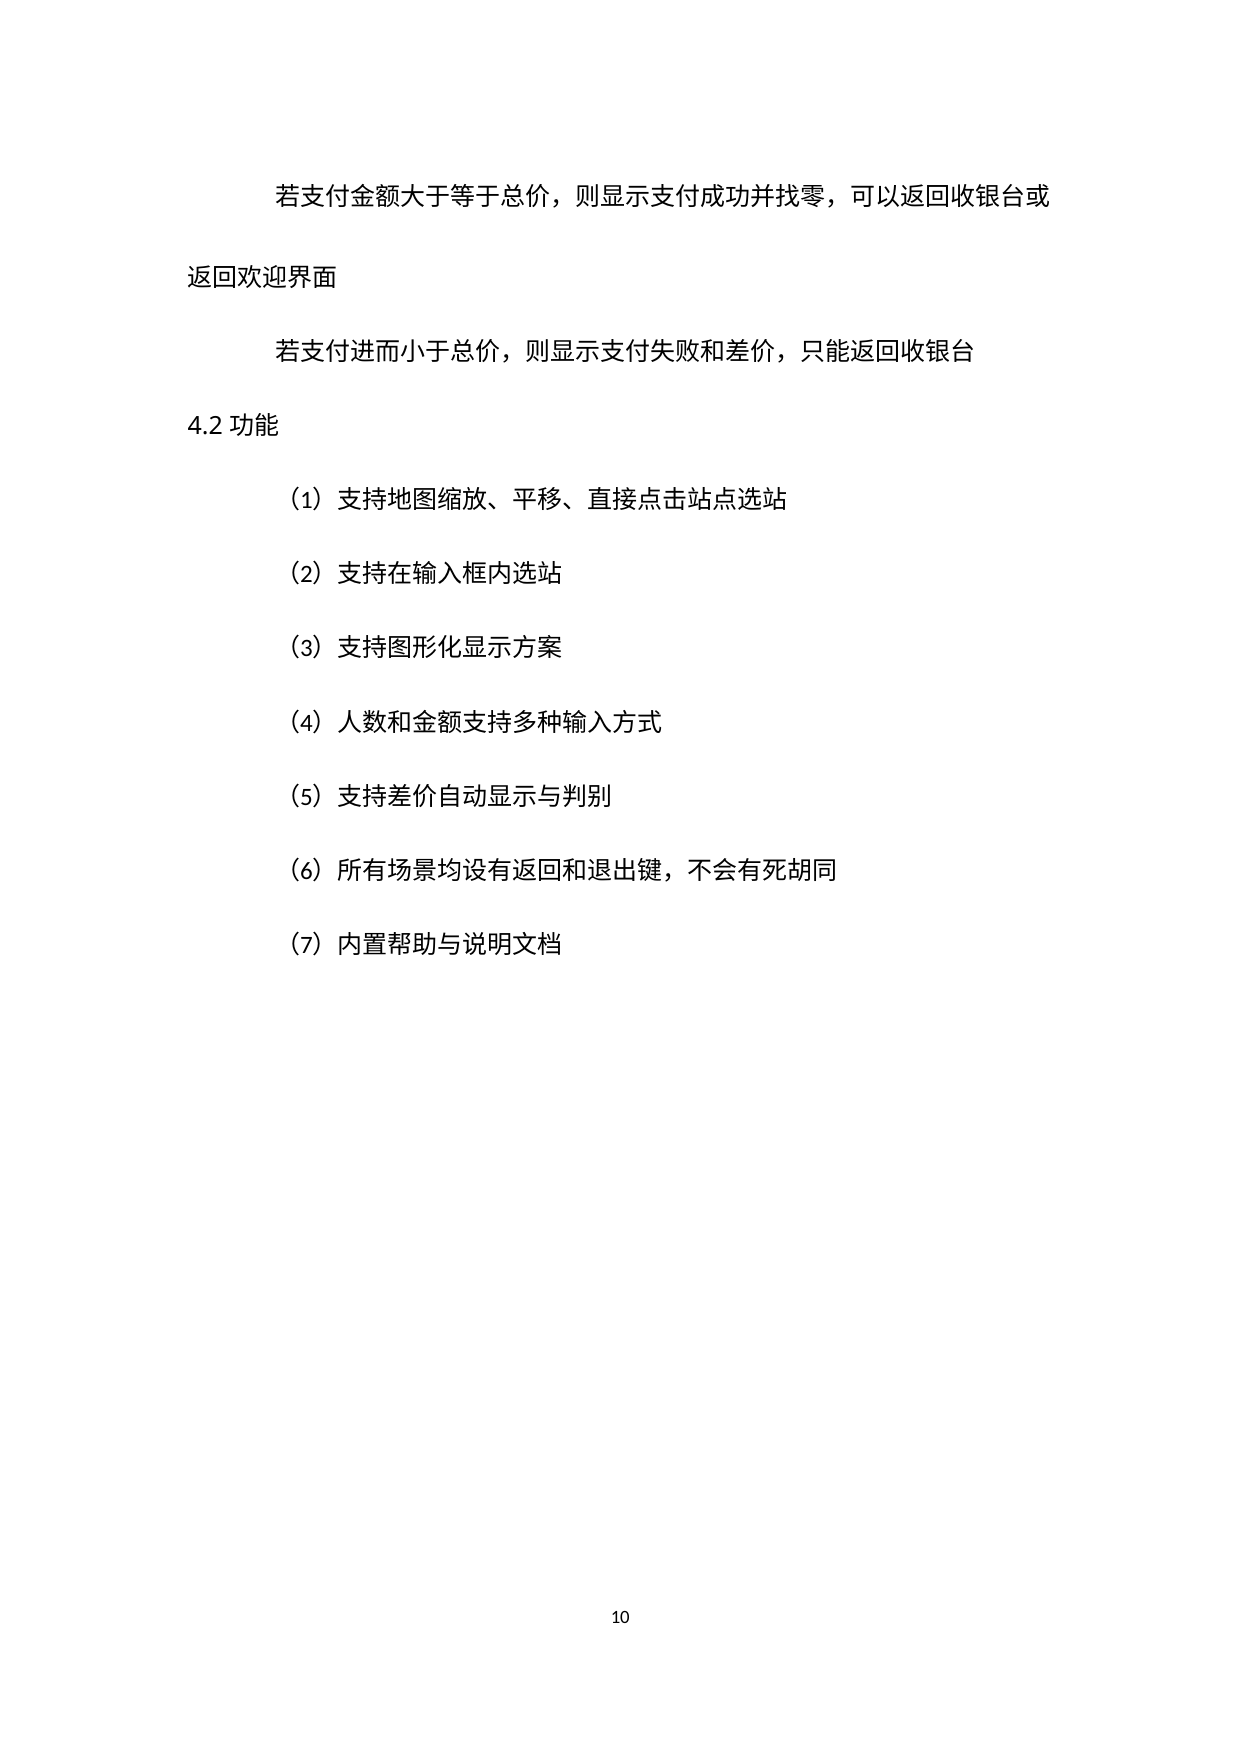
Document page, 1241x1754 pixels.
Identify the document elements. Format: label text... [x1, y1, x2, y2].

text （3）支持图形化显示方案 [231, 613, 1053, 678]
text （4）人数和金额支持多种输入方式 [231, 688, 1053, 753]
subtitle 4.2 功能 [187, 391, 1053, 456]
text （2）支持在输入框内选站 [231, 539, 1053, 604]
text （5）支持差价自动显示与判别 [231, 762, 1053, 827]
text 若支付金额大于等于总价，则显示支付成功并找零，可以返回收银台或返回欢迎界面 [187, 162, 1053, 308]
text （7）内置帮助与说明文档 [231, 910, 1053, 975]
text 若支付进而小于总价，则显示支付失败和差价，只能返回收银台 [187, 317, 1053, 382]
text （1）支持地图缩放、平移、直接点击站点选站 [231, 465, 1053, 530]
text （6）所有场景均设有返回和退出键，不会有死胡同 [231, 836, 1053, 901]
